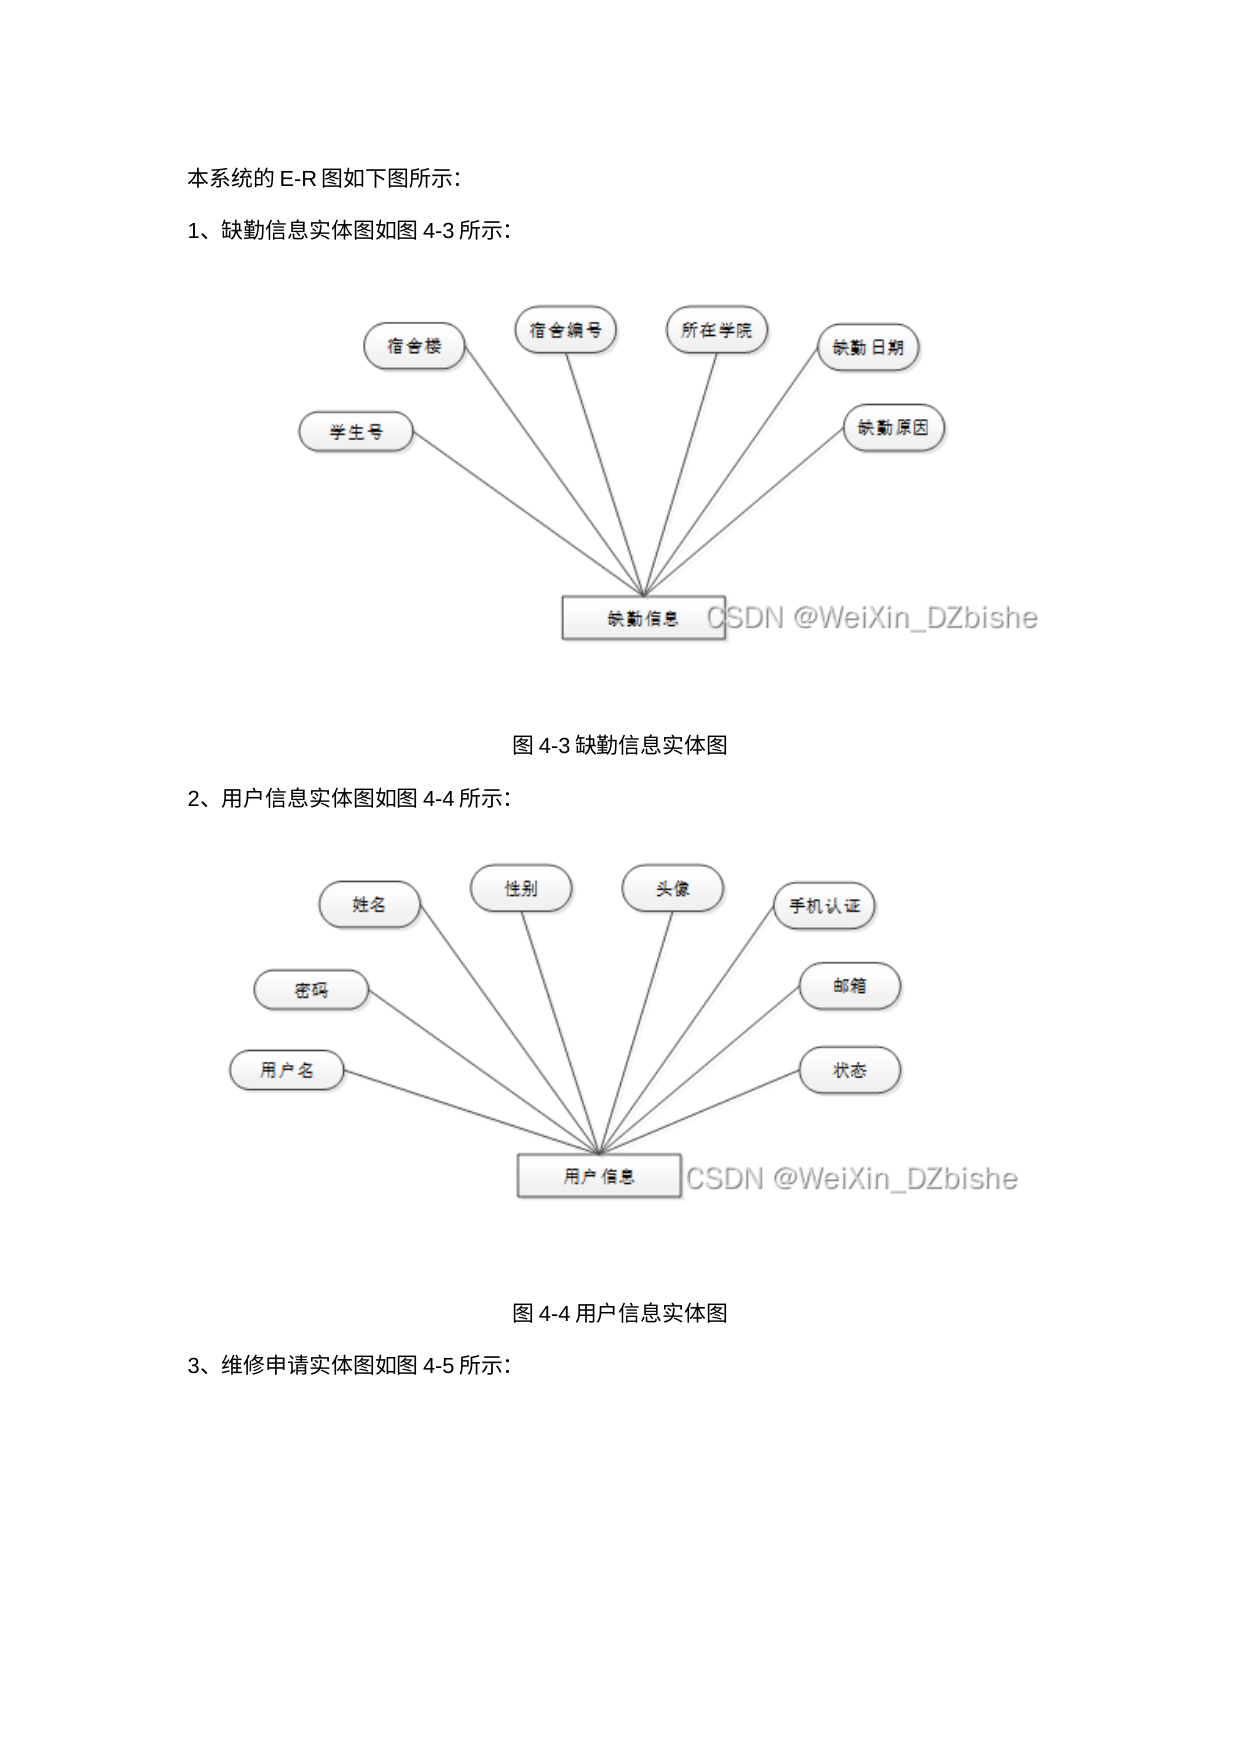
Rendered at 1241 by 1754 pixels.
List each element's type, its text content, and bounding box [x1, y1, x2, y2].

picture [199, 834, 1041, 1208]
text 图4-4用户信息实体图 [187, 1297, 1053, 1329]
picture [187, 267, 1061, 647]
text 1、缺勤信息实体图如图4-3所示： [187, 214, 1053, 247]
text 图4-3缺勤信息实体图 [187, 729, 1053, 762]
text 本系统的E-R图如下图所示： [187, 162, 1053, 194]
text 3、维修申请实体图如图4-5所示： [187, 1349, 1053, 1382]
text 2、用户信息实体图如图4-4所示： [187, 782, 1053, 814]
